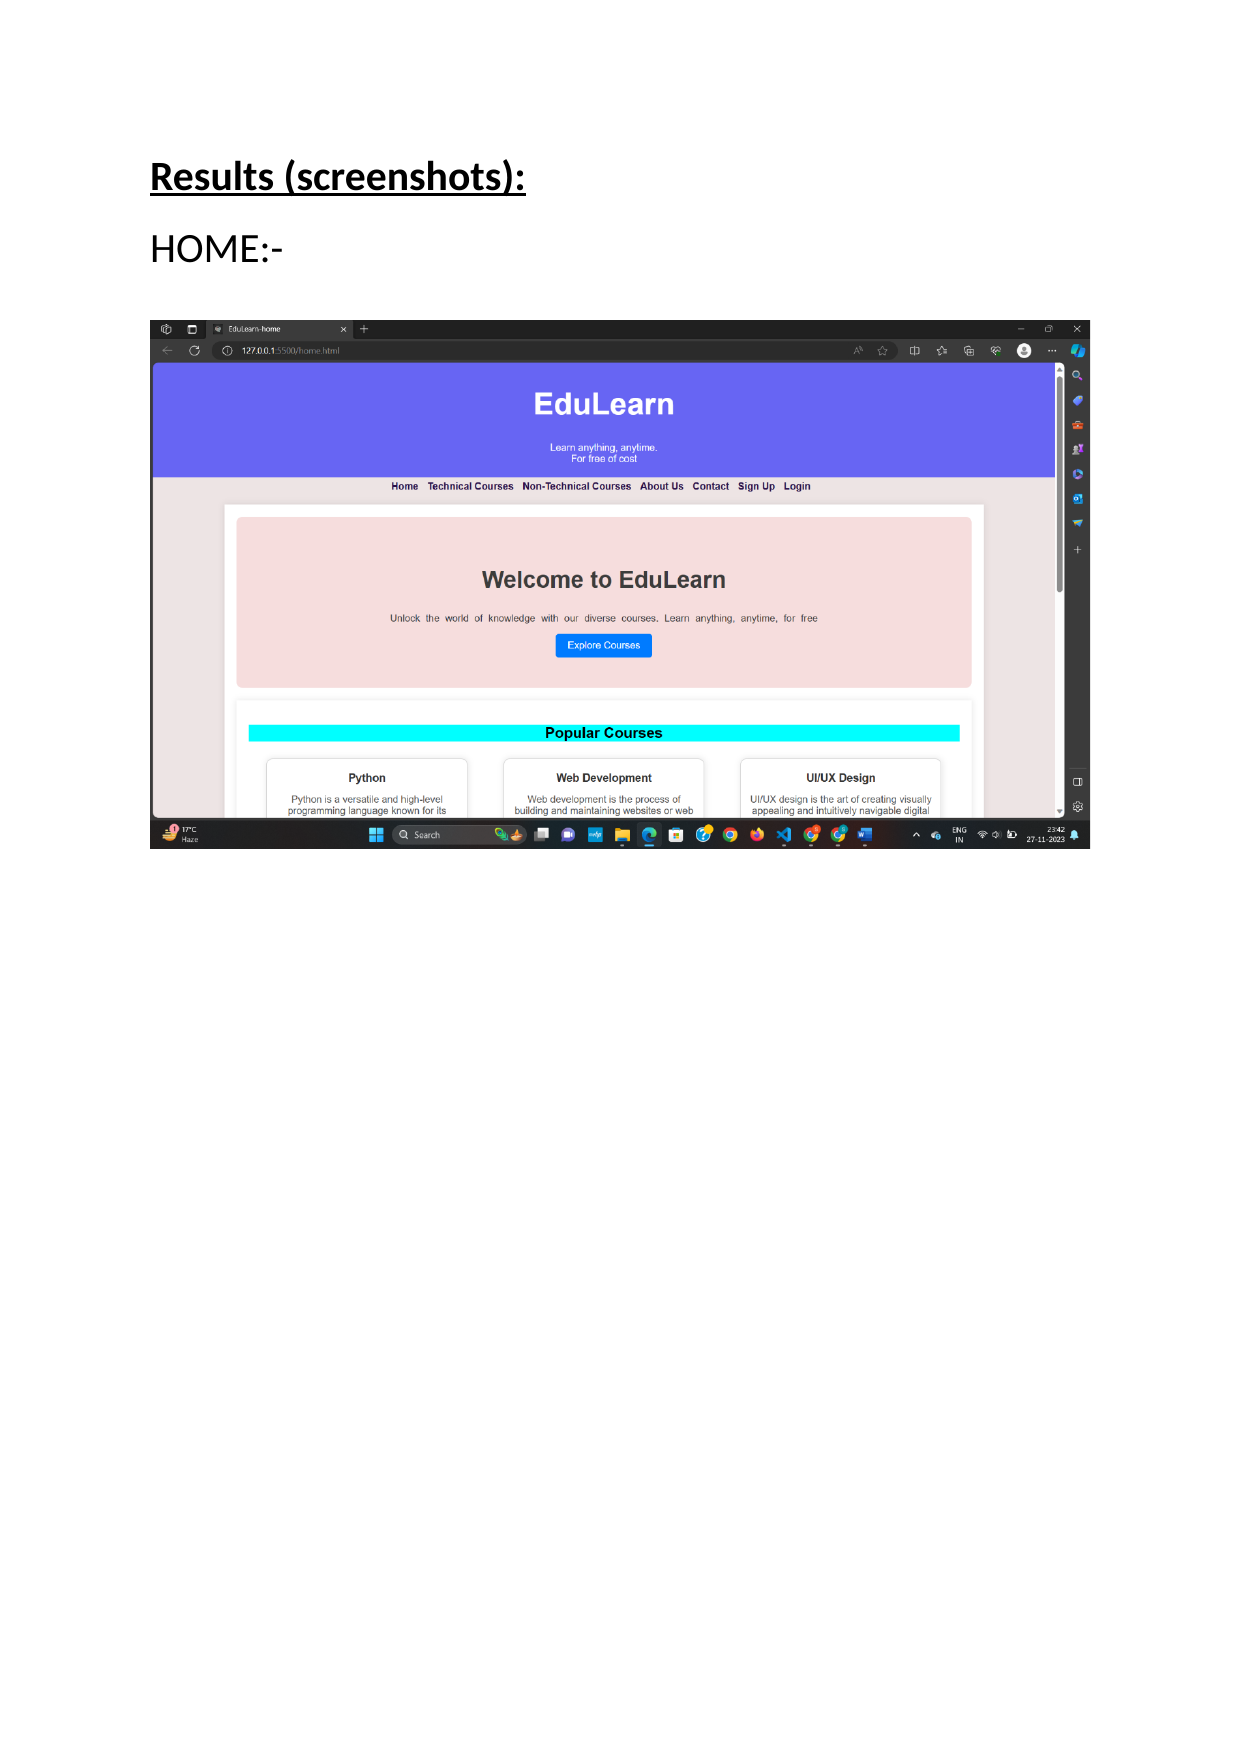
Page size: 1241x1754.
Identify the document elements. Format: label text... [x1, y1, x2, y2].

text Results (screenshots): [150, 150, 1090, 201]
text HOME:- [150, 222, 1090, 272]
picture [150, 320, 1091, 849]
